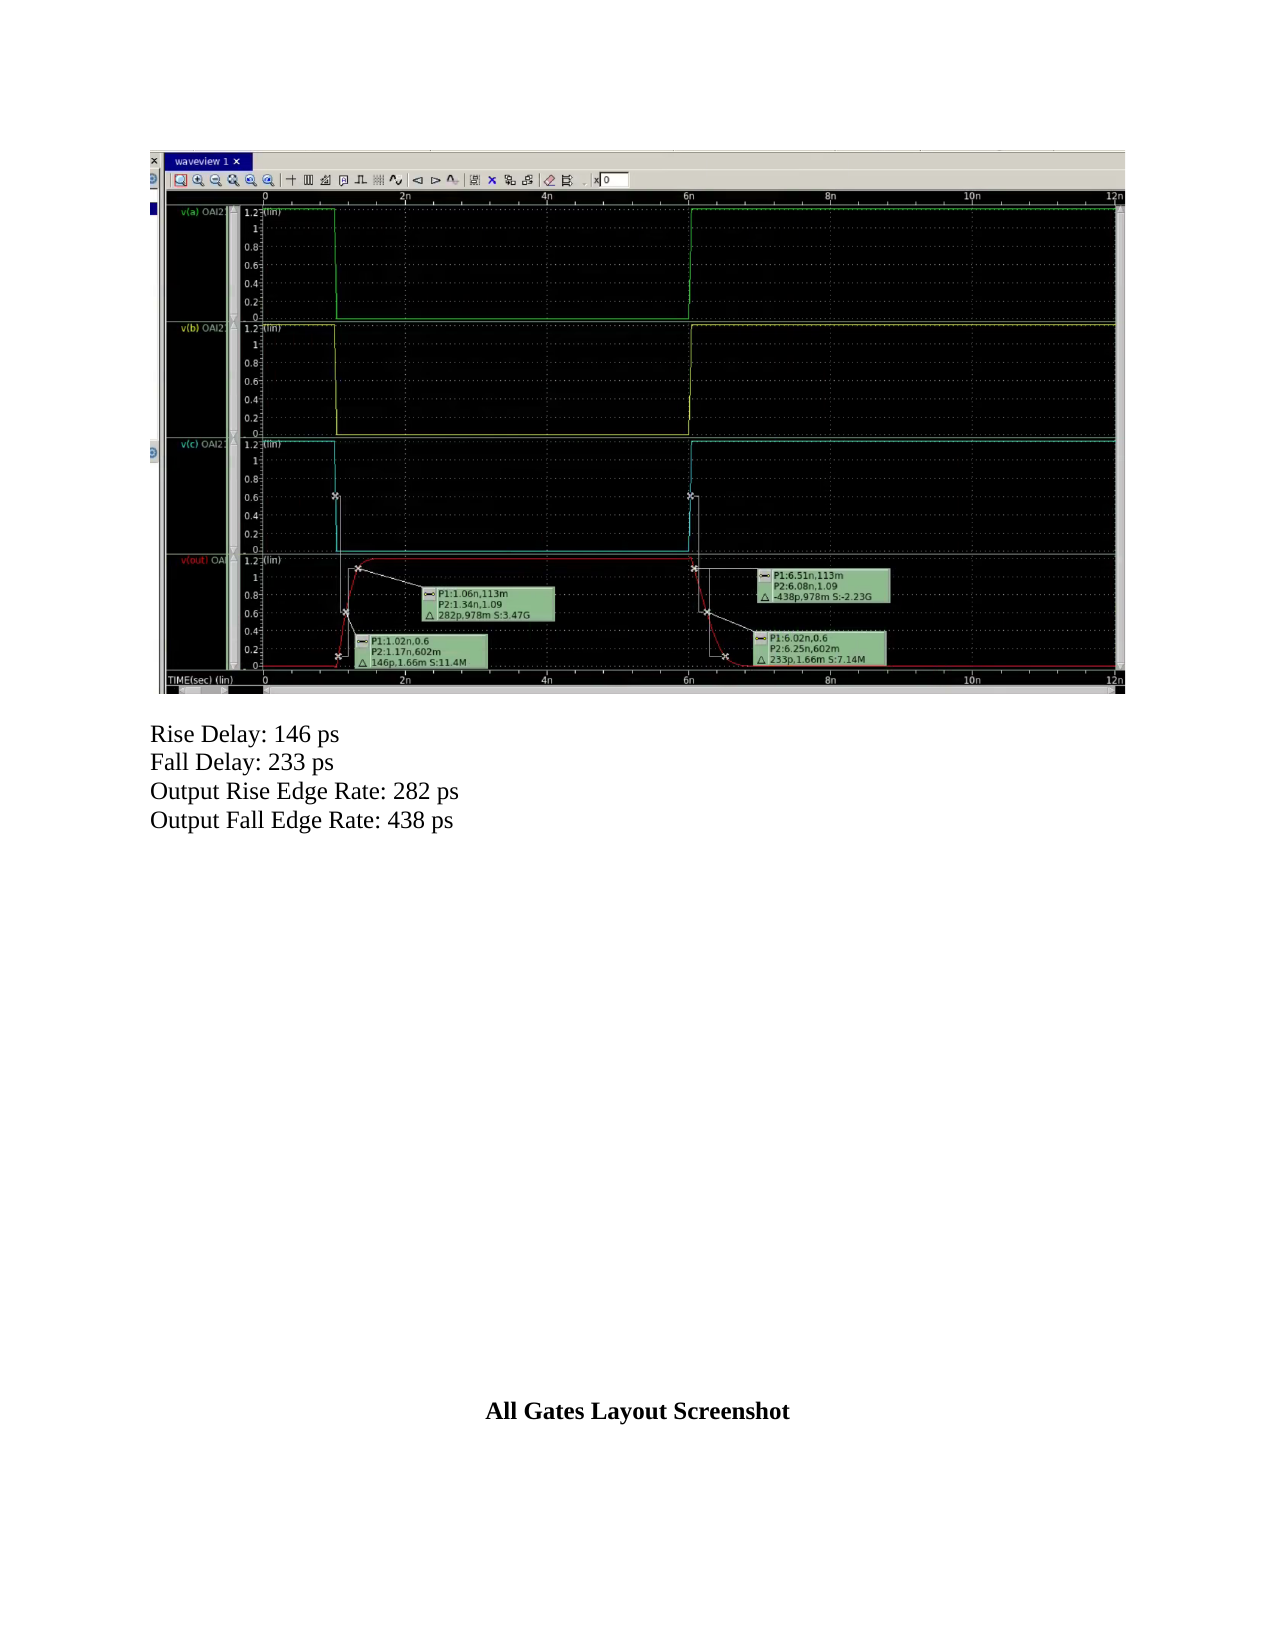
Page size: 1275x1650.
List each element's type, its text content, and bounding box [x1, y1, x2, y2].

text Output Fall Edge Rate: 438 ps [150, 805, 1125, 834]
text Rise Delay: 146 ps [150, 719, 1125, 747]
text Output Rise Edge Rate: 282 ps [150, 776, 1125, 805]
text All Gates Layout Screenshot [150, 1396, 1125, 1425]
picture [150, 150, 1125, 694]
text Fall Delay: 233 ps [150, 747, 1125, 776]
